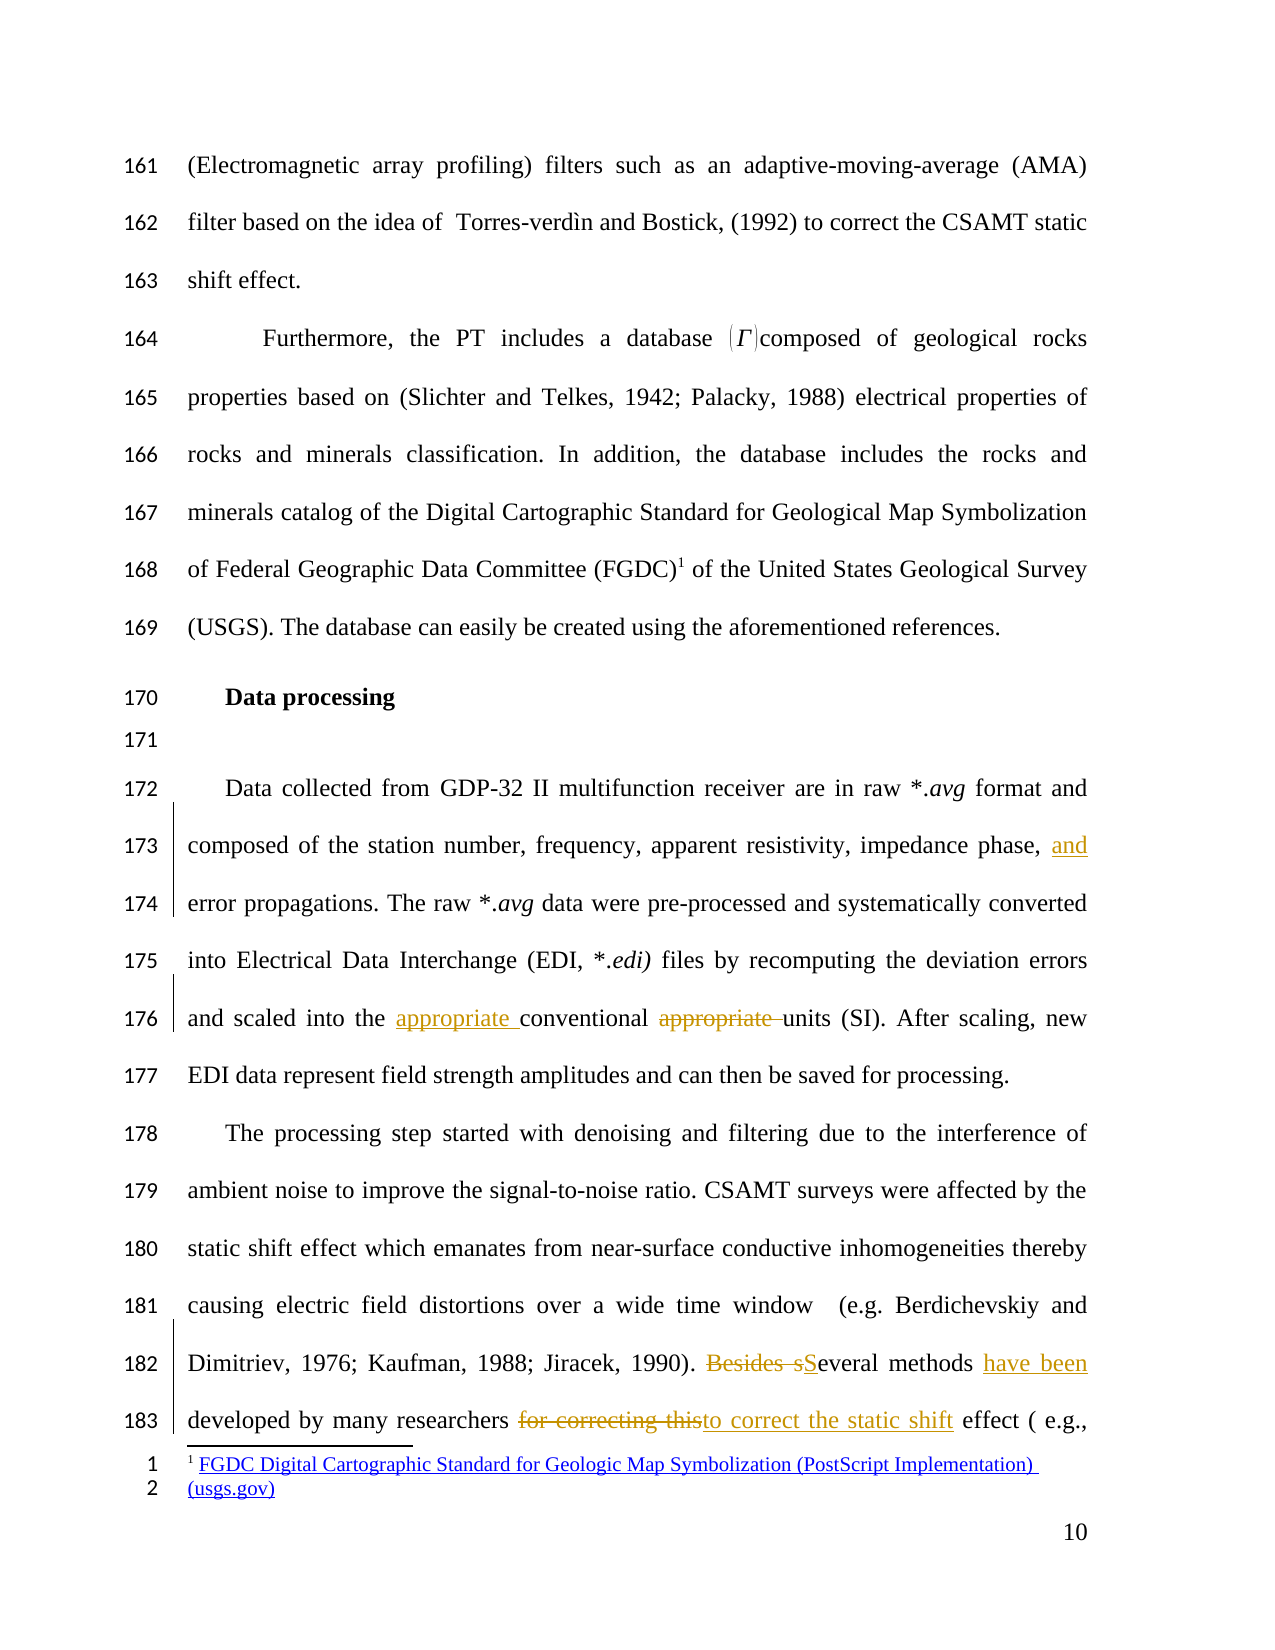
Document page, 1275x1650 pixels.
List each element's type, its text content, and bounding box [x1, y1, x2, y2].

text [187, 150, 1087, 294]
text Data collected from GDP-32 II multifunction receiver are in raw *.avg format and composed of the station number, frequency, apparent resistivity, impedance phase, error propagations. The raw *.avg data were pre-processed and systematically converted into Electrical Data Interchange (EDI, *.edi) files by recomputing the deviation errors and scaled into the conventional units (SI). After scaling, new EDI data represent field strength amplitudes and can then be saved for processing. [187, 773, 1087, 1089]
subtitle Data processing [225, 682, 1087, 711]
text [187, 1118, 1087, 1434]
text Furthermore, the PT includes a database composed of geological rocks properties based on (Slichter and Telkes, 1942; Palacky, 1988) electrical properties of rocks and minerals classification. In addition, the database includes the rocks and minerals catalog of the Digital Cartographic Standard for Geological Map Symbolization of Federal Geographic Data Committee (FGDC) of the United States Geological Survey (USGS). The database can easily be created using the aforementioned references. [187, 322, 1087, 641]
